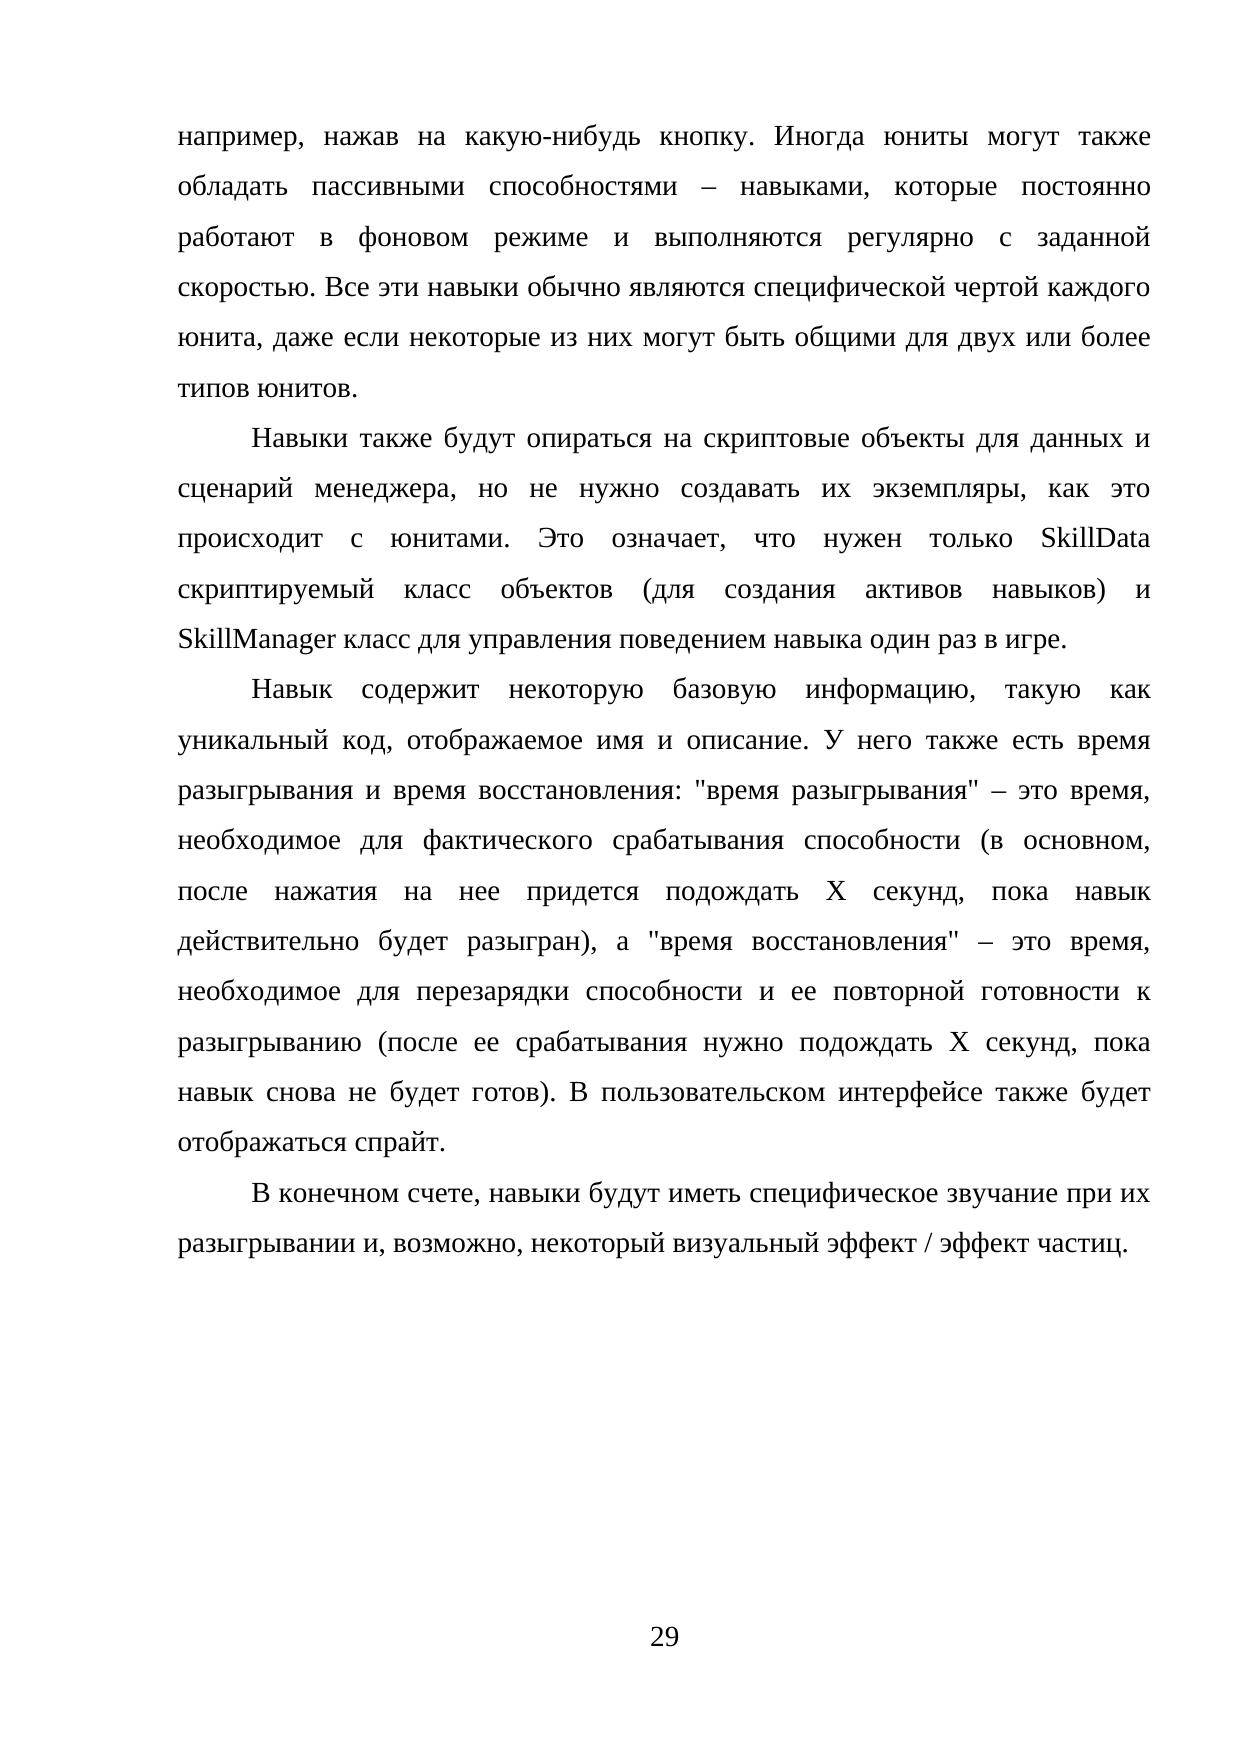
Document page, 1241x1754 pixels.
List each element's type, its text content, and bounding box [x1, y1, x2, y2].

text Навыки также будут опираться на скриптовые объекты для данных и сценарий менеджера, но не нужно создавать их экземпляры, как это происходит с юнитами. Это означает, что нужен только SkillData скриптируемый класс объектов (для создания активов навыков) и SkillManager класс для управления поведением навыка один раз в игре. [177, 420, 1152, 655]
text Навык содержит некоторую базовую информацию, такую как уникальный код, отображаемое имя и описание. У него также есть время разыгрывания и время восстановления: "время разыгрывания" – это время, необходимое для фактического срабатывания способности (в основном, после нажатия на нее придется подождать X секунд, пока навык действительно будет разыгран), а "время восстановления" – это время, необходимое для перезарядки способности и ее повторной готовности к разыгрыванию (после ее срабатывания нужно подождать X секунд, пока навык снова не будет готов). В пользовательском интерфейсе также будет отображаться спрайт. [177, 672, 1152, 1158]
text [177, 118, 1152, 403]
text В конечном счете, навыки будут иметь специфическое звучание при их разыгрывании и, возможно, некоторый визуальный эффект / эффект частиц. [177, 1175, 1152, 1258]
